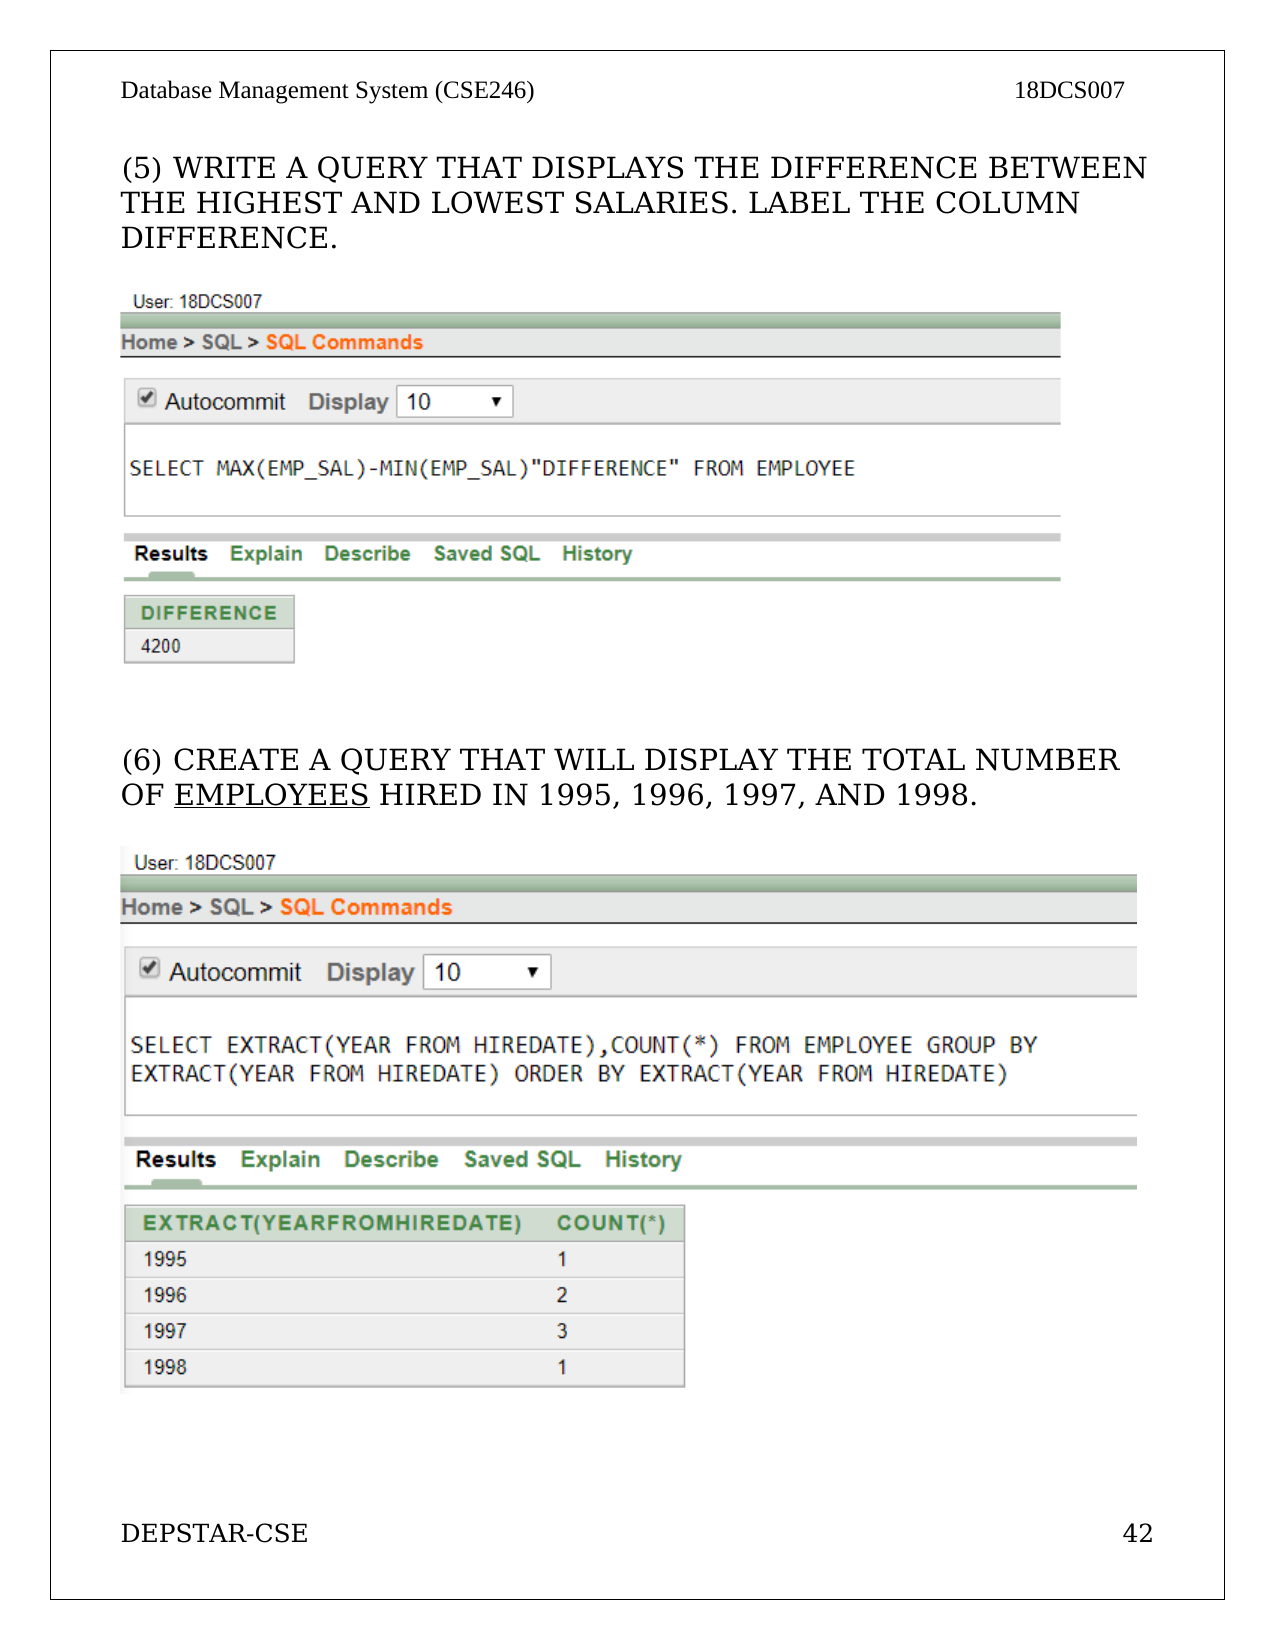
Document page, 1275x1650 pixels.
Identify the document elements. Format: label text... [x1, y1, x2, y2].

picture [120, 290, 1061, 672]
picture [120, 846, 1137, 1394]
text (6) CREATE A QUERY THAT WILL DISPLAY THE TOTAL NUMBER OF EMPLOYEES HIRED IN 1995, 1996, 1997, AND 1998. [120, 741, 1167, 811]
text (5) WRITE A QUERY THAT DISPLAYS THE DIFFERENCE BETWEEN THE HIGHEST AND LOWEST SALARIES. LABEL THE COLUMN DIFFERENCE. [120, 150, 1167, 255]
